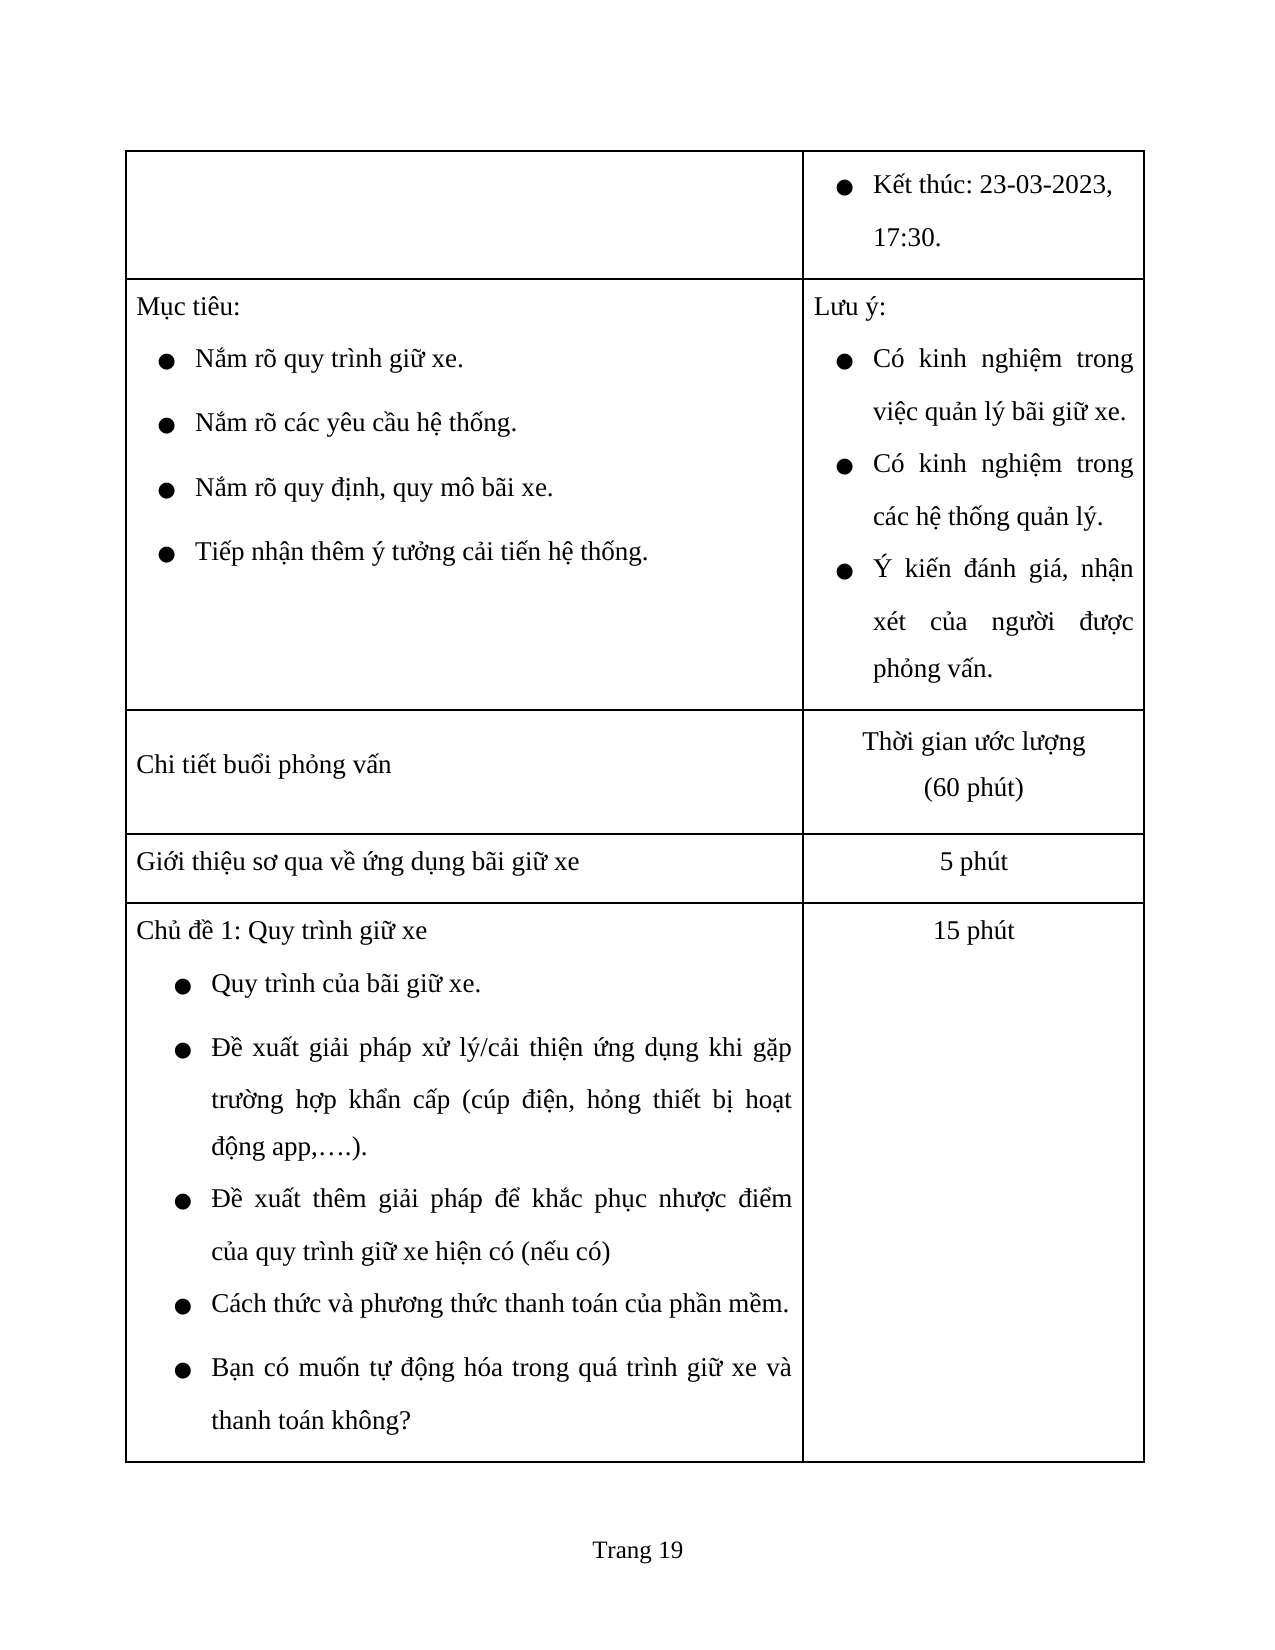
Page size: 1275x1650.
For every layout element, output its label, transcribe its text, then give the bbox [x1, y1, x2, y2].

table_cell Thời gian ước lượng (60 phút) [804, 711, 1143, 832]
table_cell Lưu ý: Có kinh nghiệm trong việc quản lý bãi giữ xe. Có kinh nghiệm trong các hệ thống quản lý. Ý kiến đánh giá, nhận xét của người được phỏng vấn. [804, 280, 1143, 709]
table_cell [1145, 902, 1149, 1461]
table_cell Giới thiệu sơ qua về ứng dụng bãi giữ xe [127, 835, 802, 902]
table_cell 5 phút [804, 835, 1143, 902]
table_cell Mục tiêu: Nắm rõ quy trình giữ xe. Nắm rõ các yêu cầu hệ thống. Nắm rõ quy định, quy mô bãi xe. Tiếp nhận thêm ý tưởng cải tiến hệ thống. [127, 280, 802, 709]
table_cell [804, 152, 1143, 278]
table_cell 15 phút [804, 904, 1143, 1461]
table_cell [127, 152, 802, 278]
table_cell Chi tiết buổi phỏng vấn [127, 711, 802, 832]
table_cell [1145, 763, 1149, 832]
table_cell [127, 904, 802, 1461]
table_cell [1145, 833, 1149, 902]
